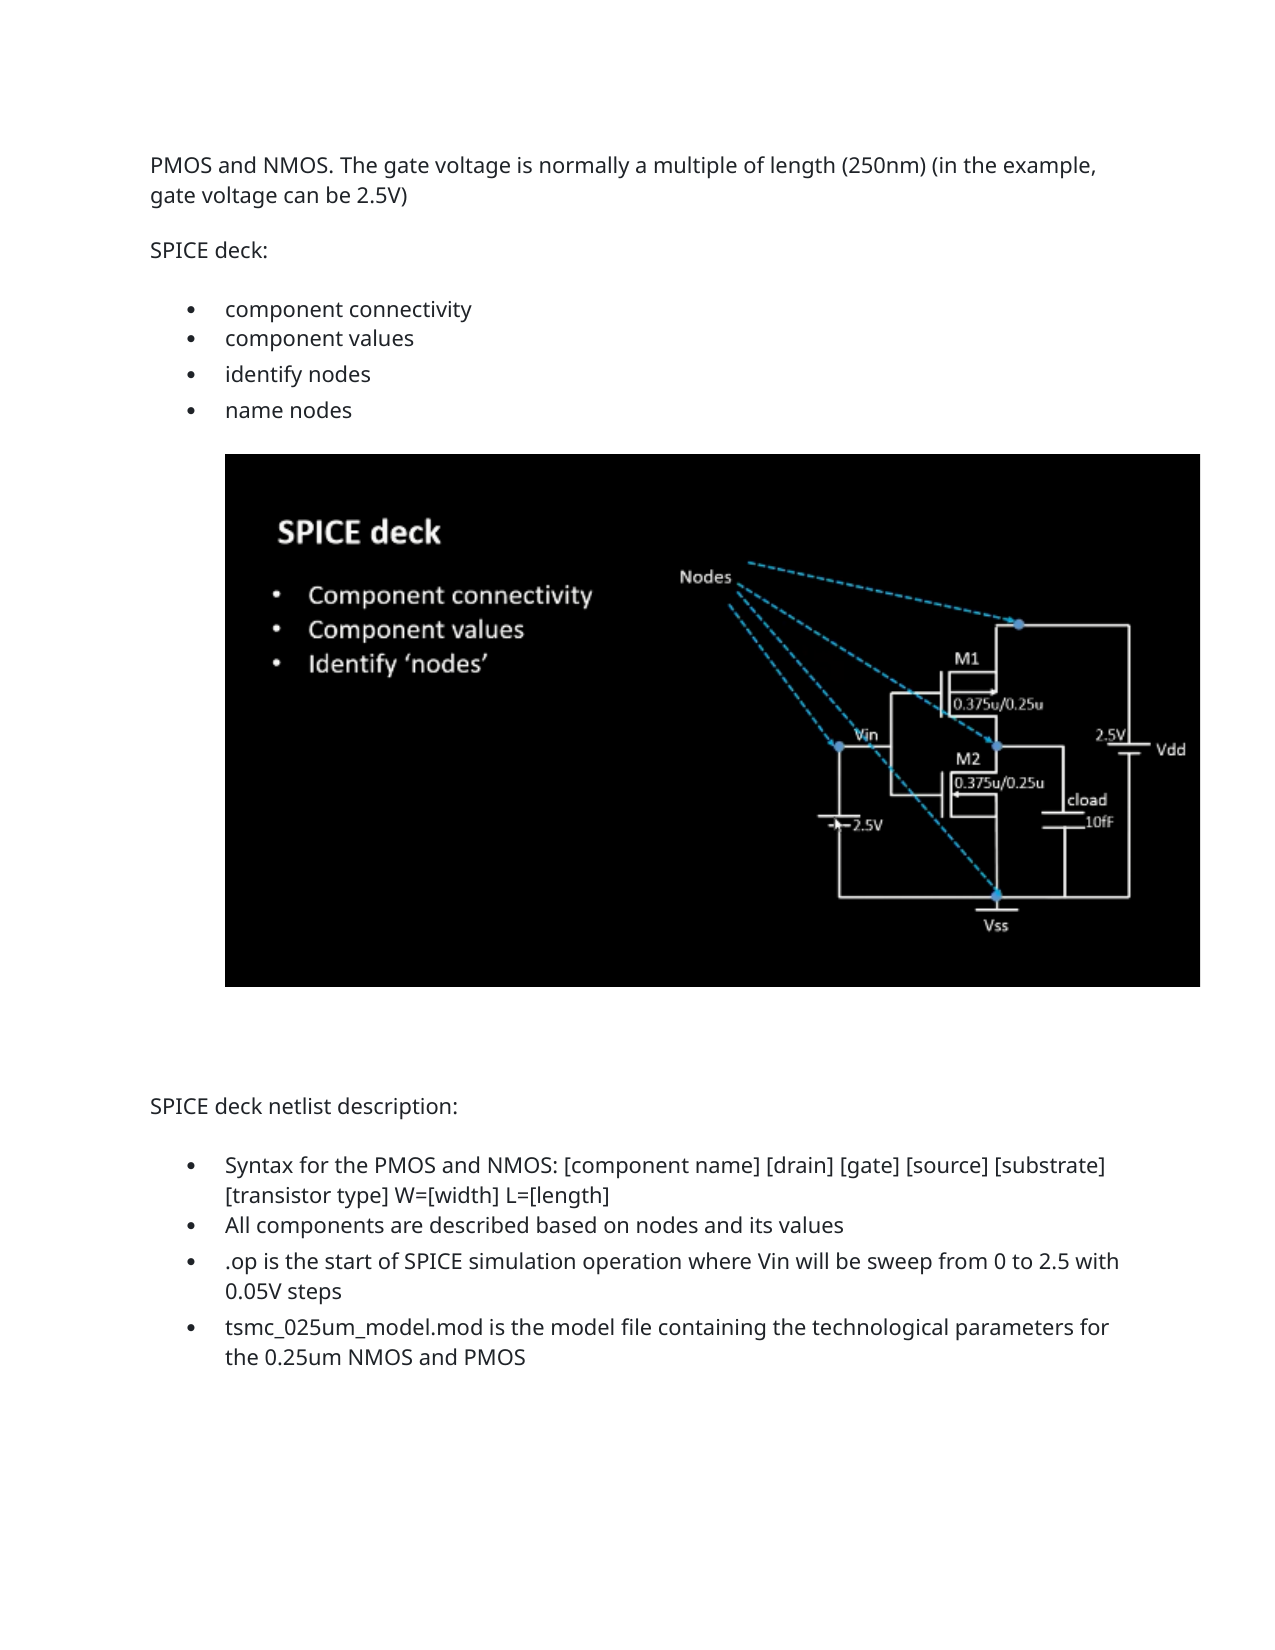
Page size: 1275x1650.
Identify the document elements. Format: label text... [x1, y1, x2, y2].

text SPICE deck netlist description: [150, 1091, 1125, 1121]
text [150, 150, 1125, 209]
list identify nodes [187, 359, 1125, 389]
list .op is the start of SPICE simulation operation where Vin will be sweep from 0 to 2.5 with 0.05V steps [187, 1246, 1125, 1306]
list component connectivity [187, 293, 1125, 323]
text SPICE deck: [150, 234, 1125, 264]
list component values [187, 323, 1125, 353]
list tsmc_025um_model.mod is the model file containing the technological parameters for the 0.25um NMOS and PMOS [187, 1312, 1125, 1371]
list Syntax for the PMOS and NMOS: [component name] [drain] [gate] [source] [substrate] [transistor type] W=[width] L=[length] [187, 1150, 1125, 1210]
list All components are described based on nodes and its values [187, 1210, 1125, 1240]
list name nodes [187, 395, 1125, 425]
picture [225, 454, 1200, 987]
